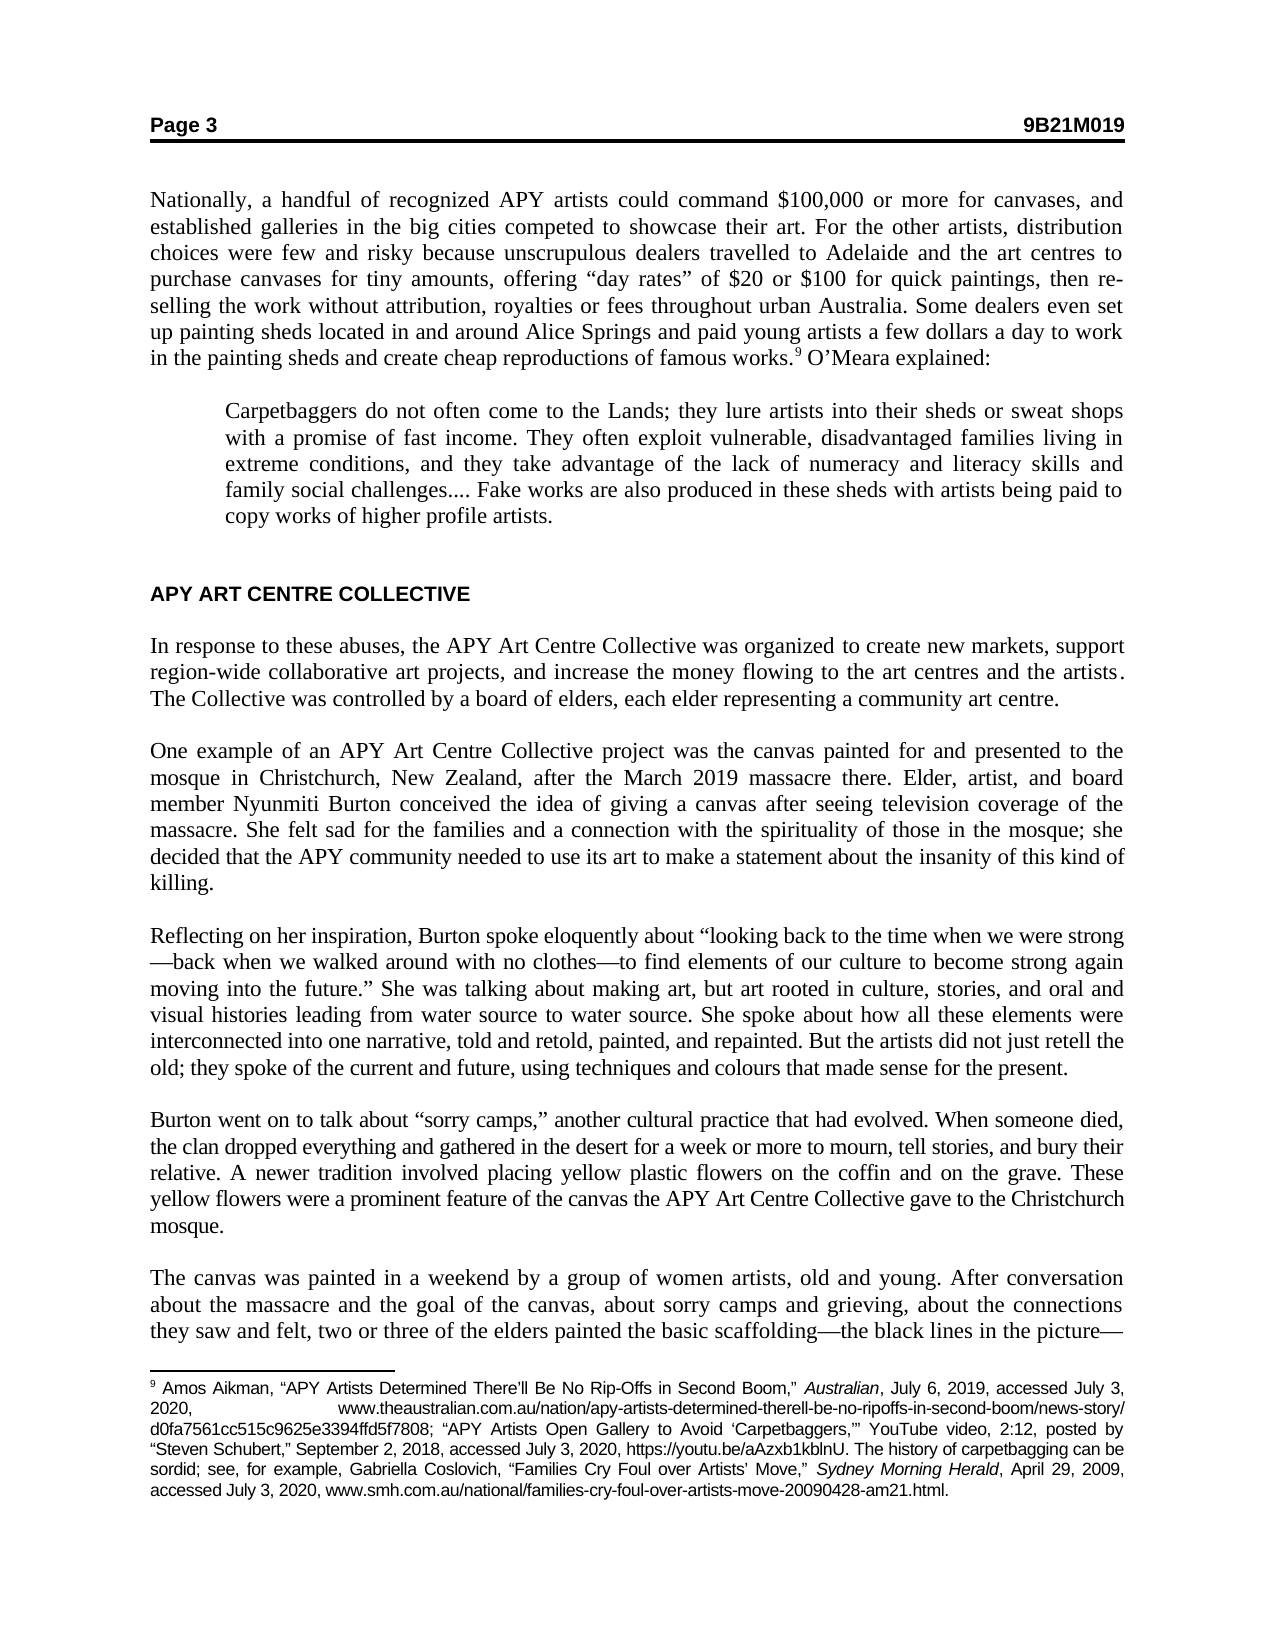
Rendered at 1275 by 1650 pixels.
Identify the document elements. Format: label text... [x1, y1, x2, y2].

text Nationally, a handful of recognized APY artists could command $100,000 or more for canvases, and established galleries in the big cities competed to showcase their art. For the other artists, distribution choices were few and risky because unscrupulous dealers travelled to Adelaide and the art centres to purchase canvases for tiny amounts, offering “day rates” of $20 or $100 for quick paintings, then re-selling the work without attribution, royalties or fees throughout urban Australia. Some dealers even set up painting sheds located in and around Alice Springs and paid young artists a few dollars a day to work in the painting sheds and create cheap reproductions of famous works. O’Meara explained: [150, 186, 1125, 371]
text APY Art Centre Collective [150, 582, 1125, 606]
text One example of an APY Art Centre Collective project was the canvas painted for and presented to the mosque in Christchurch, New Zealand, after the March 2019 massacre there. Elder, artist, and board member Nyunmiti Burton conceived the idea of giving a canvas after seeing television coverage of the massacre. She felt sad for the families and a connection with the spirituality of those in the mosque; she decided that the APY community needed to use its art to make a statement about the insanity of this kind of killing. [150, 737, 1125, 896]
text Reflecting on her inspiration, Burton spoke eloquently about “looking back to the time when we were strong—back when we walked around with no clothes—to find elements of our culture to become strong again moving into the future.” She was talking about making art, but art rooted in culture, stories, and oral and visual histories leading from water source to water source. She spoke about how all these elements were interconnected into one narrative, told and retold, painted, and repainted. But the artists did not just retell the old; they spoke of the current and future, using techniques and colours that made sense for the present. [150, 922, 1125, 1080]
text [150, 1264, 1125, 1343]
text In response to these abuses, the APY Art Centre Collective was organized to create new markets, support region-wide collaborative art projects, and increase the money flowing to the art centres and the artists. The Collective was controlled by a board of elders, each elder representing a community art centre. [150, 632, 1125, 711]
text Carpetbaggers do not often come to the Lands; they lure artists into their sheds or sweat shops with a promise of fast income. They often exploit vulnerable, disadvantaged families living in extreme conditions, and they take advantage of the lack of numeracy and literacy skills and family social challenges.... Fake works are also produced in these sheds with artists being paid to copy works of higher profile artists. [225, 397, 1125, 529]
text Burton went on to talk about “sorry camps,” another cultural practice that had evolved. When someone died, the clan dropped everything and gathered in the desert for a week or more to mourn, tell stories, and bury their relative. A newer tradition involved placing yellow plastic flowers on the coffin and on the grave. These yellow flowers were a prominent feature of the canvas the APY Art Centre Collective gave to the Christchurch mosque. [150, 1106, 1125, 1238]
